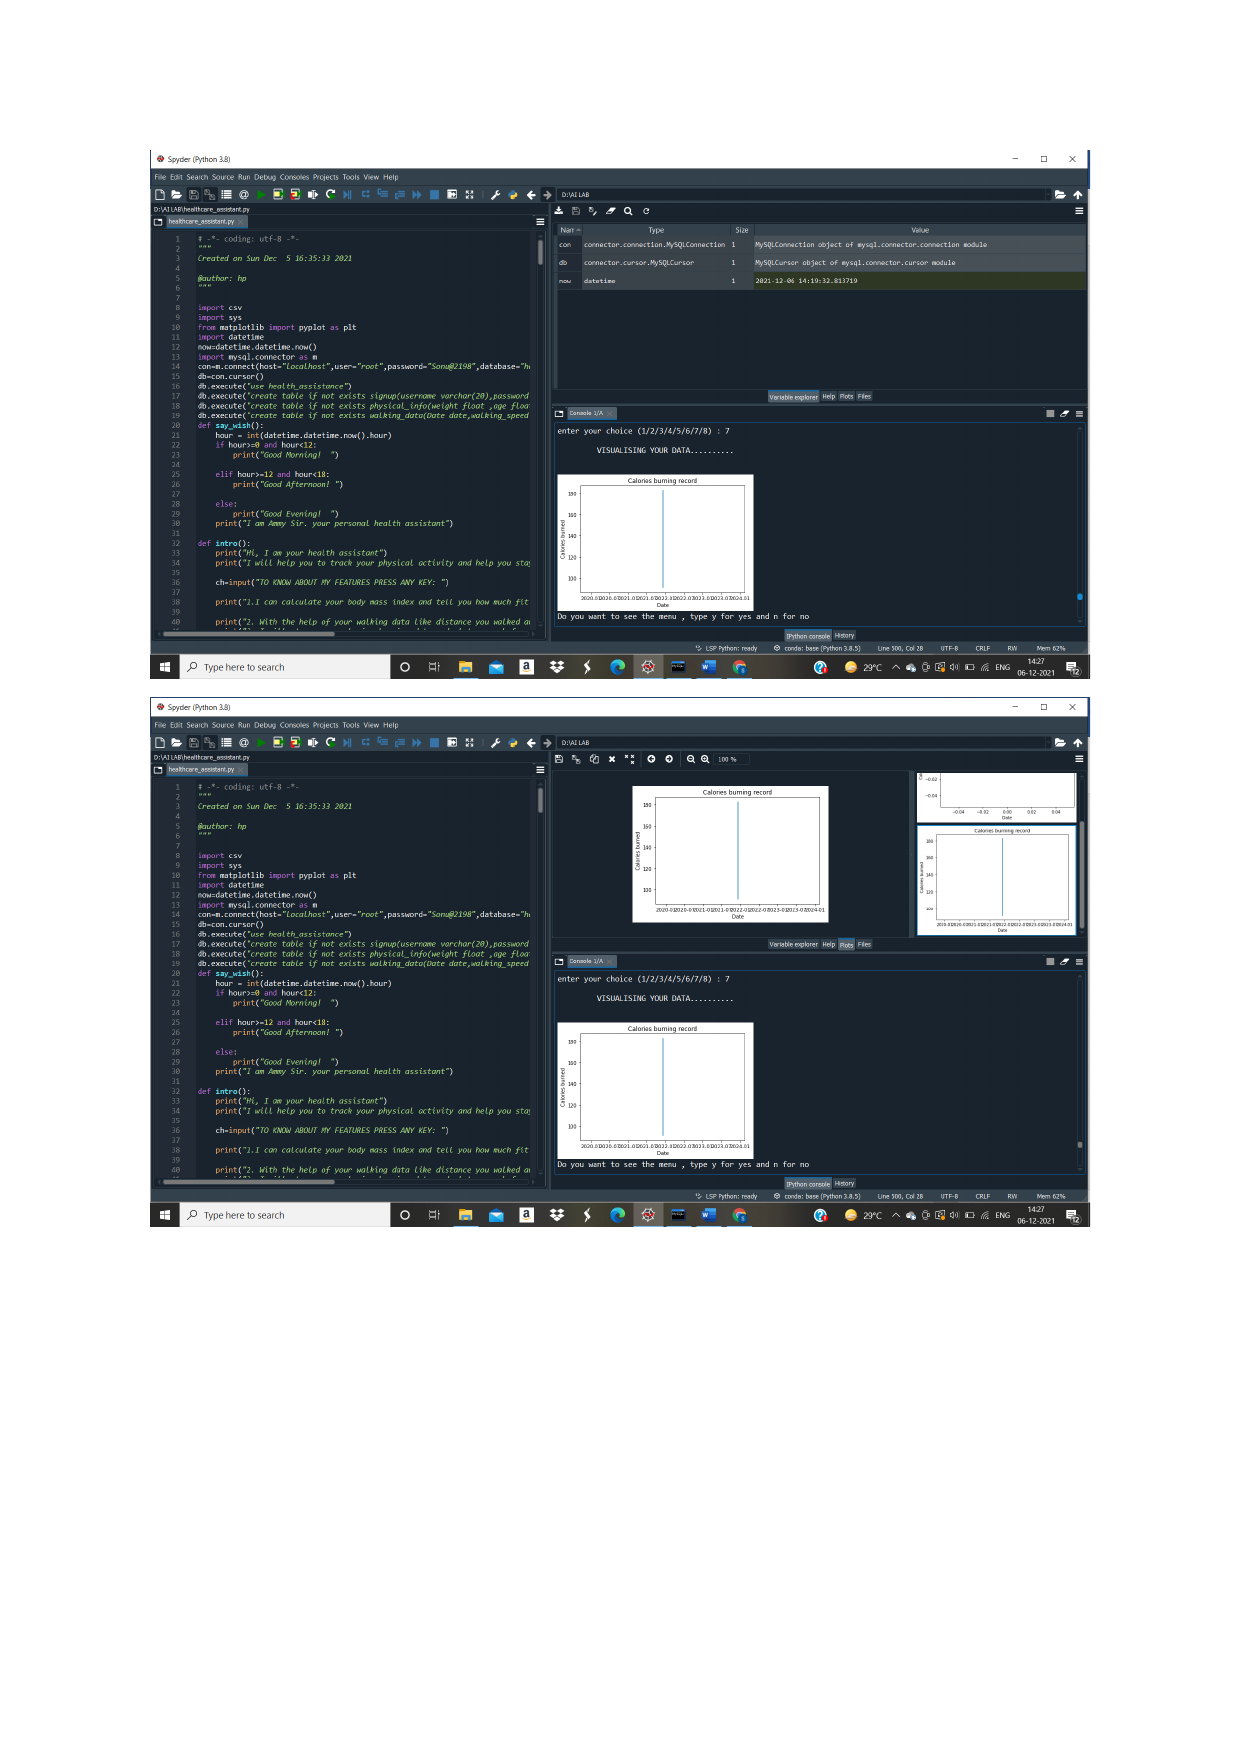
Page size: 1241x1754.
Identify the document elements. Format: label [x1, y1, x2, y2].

picture [150, 150, 1091, 679]
picture [150, 697, 1091, 1227]
